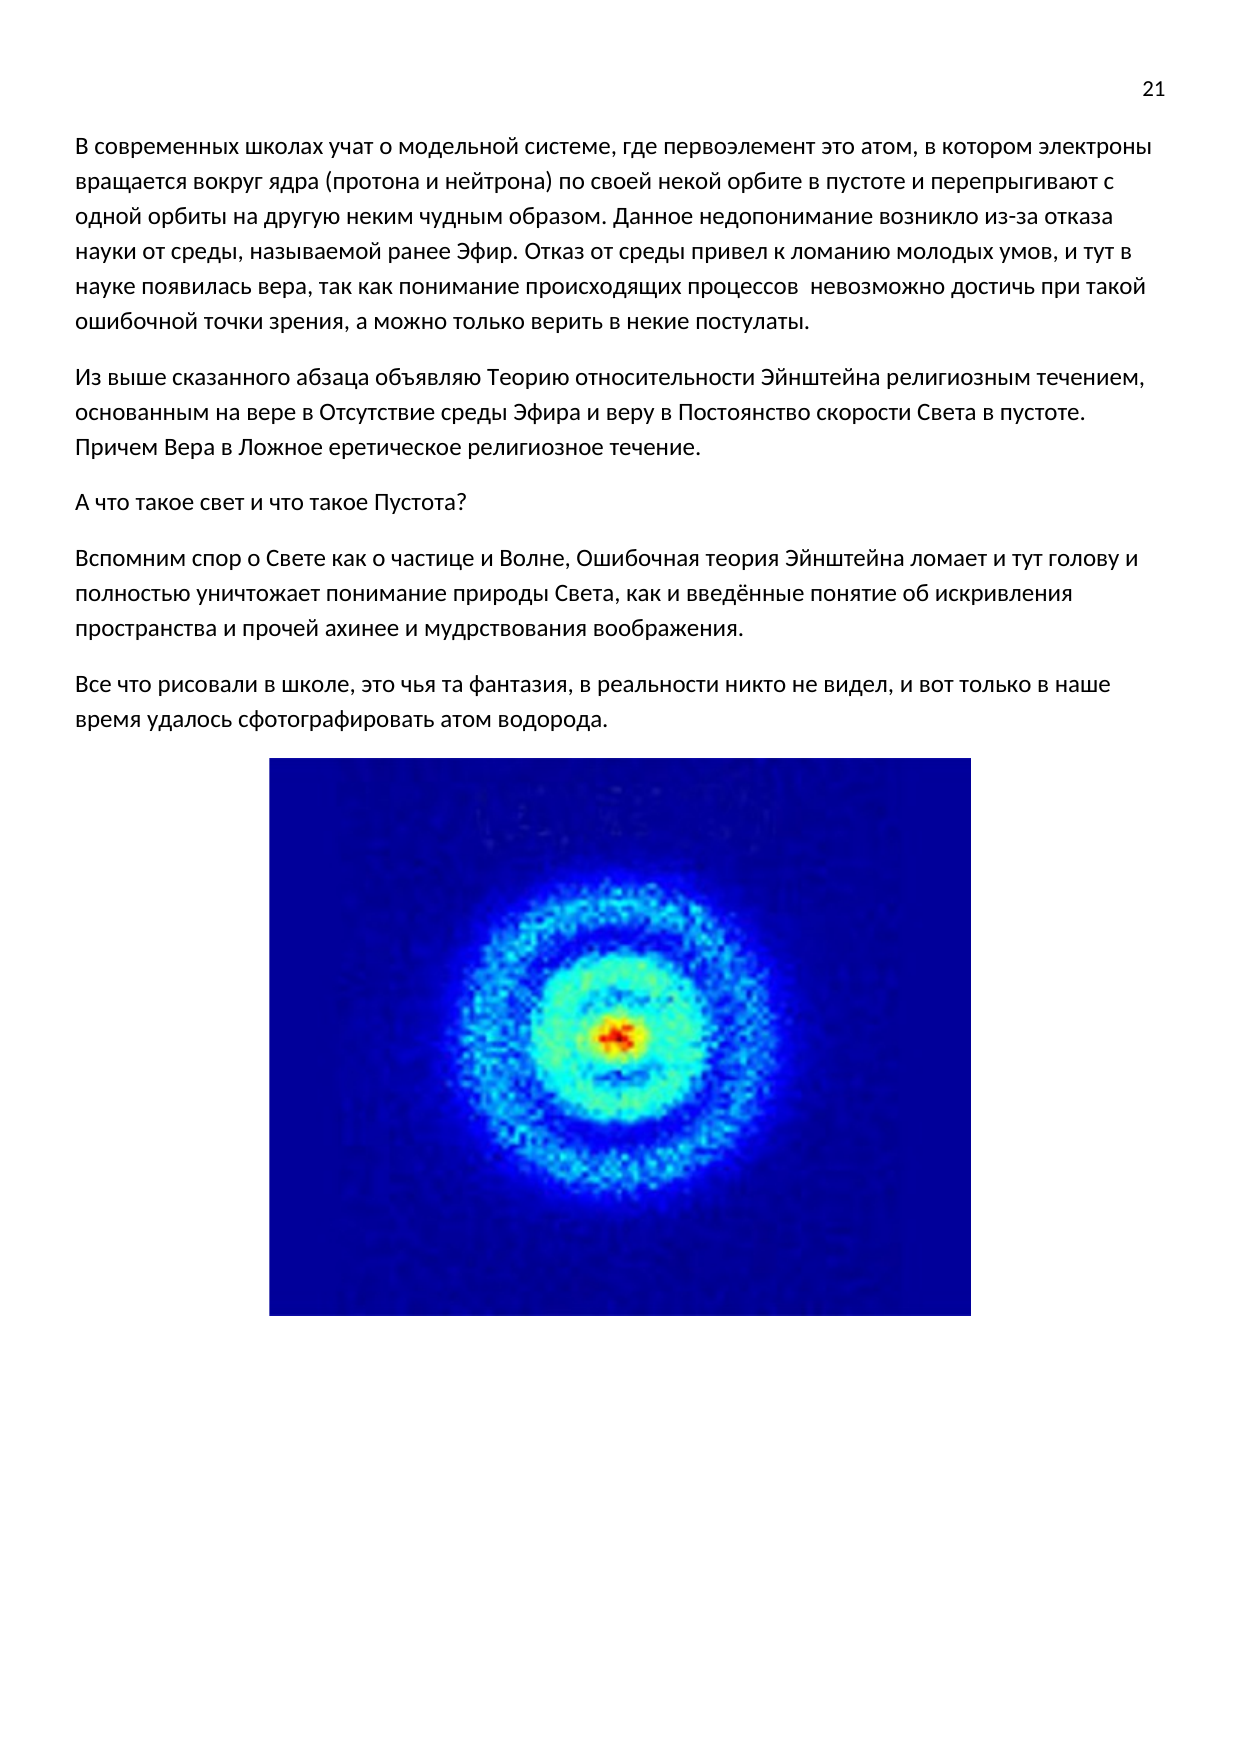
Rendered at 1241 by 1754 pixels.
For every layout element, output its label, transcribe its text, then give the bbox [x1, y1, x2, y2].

text В современных школах учат о модельной системе, где первоэлемент это атом, в котором электроны вращается вокруг ядра (протона и нейтрона) по своей некой орбите в пустоте и перепрыгивают с одной орбиты на другую неким чудным образом. Данное недопонимание возникло из-за отказа науки от среды, называемой ранее Эфир. Отказ от среды привел к ломанию молодых умов, и тут в науке появилась вера, так как понимание происходящих процессов невозможно достичь при такой ошибочной точки зрения, а можно только верить в некие постулаты. [75, 130, 1165, 335]
text А что такое свет и что такое Пустота? [75, 486, 1165, 517]
picture [269, 758, 971, 1316]
text Из выше сказанного абзаца объявляю Теорию относительности Эйнштейна религиозным течением, основанным на вере в Отсутствие среды Эфира и веру в Постоянство скорости Света в пустоте. Причем Вера в Ложное еретическое религиозное течение. [75, 361, 1165, 461]
text Все что рисовали в школе, это чья та фантазия, в реальности никто не видел, и вот только в наше время удалось сфотографировать атом водорода. [75, 668, 1165, 734]
text Вспомним спор о Свете как о частице и Волне, Ошибочная теория Эйнштейна ломает и тут голову и полностью уничтожает понимание природы Света, как и введённые понятие об искривления пространства и прочей ахинее и мудрствования воображения. [75, 542, 1165, 643]
